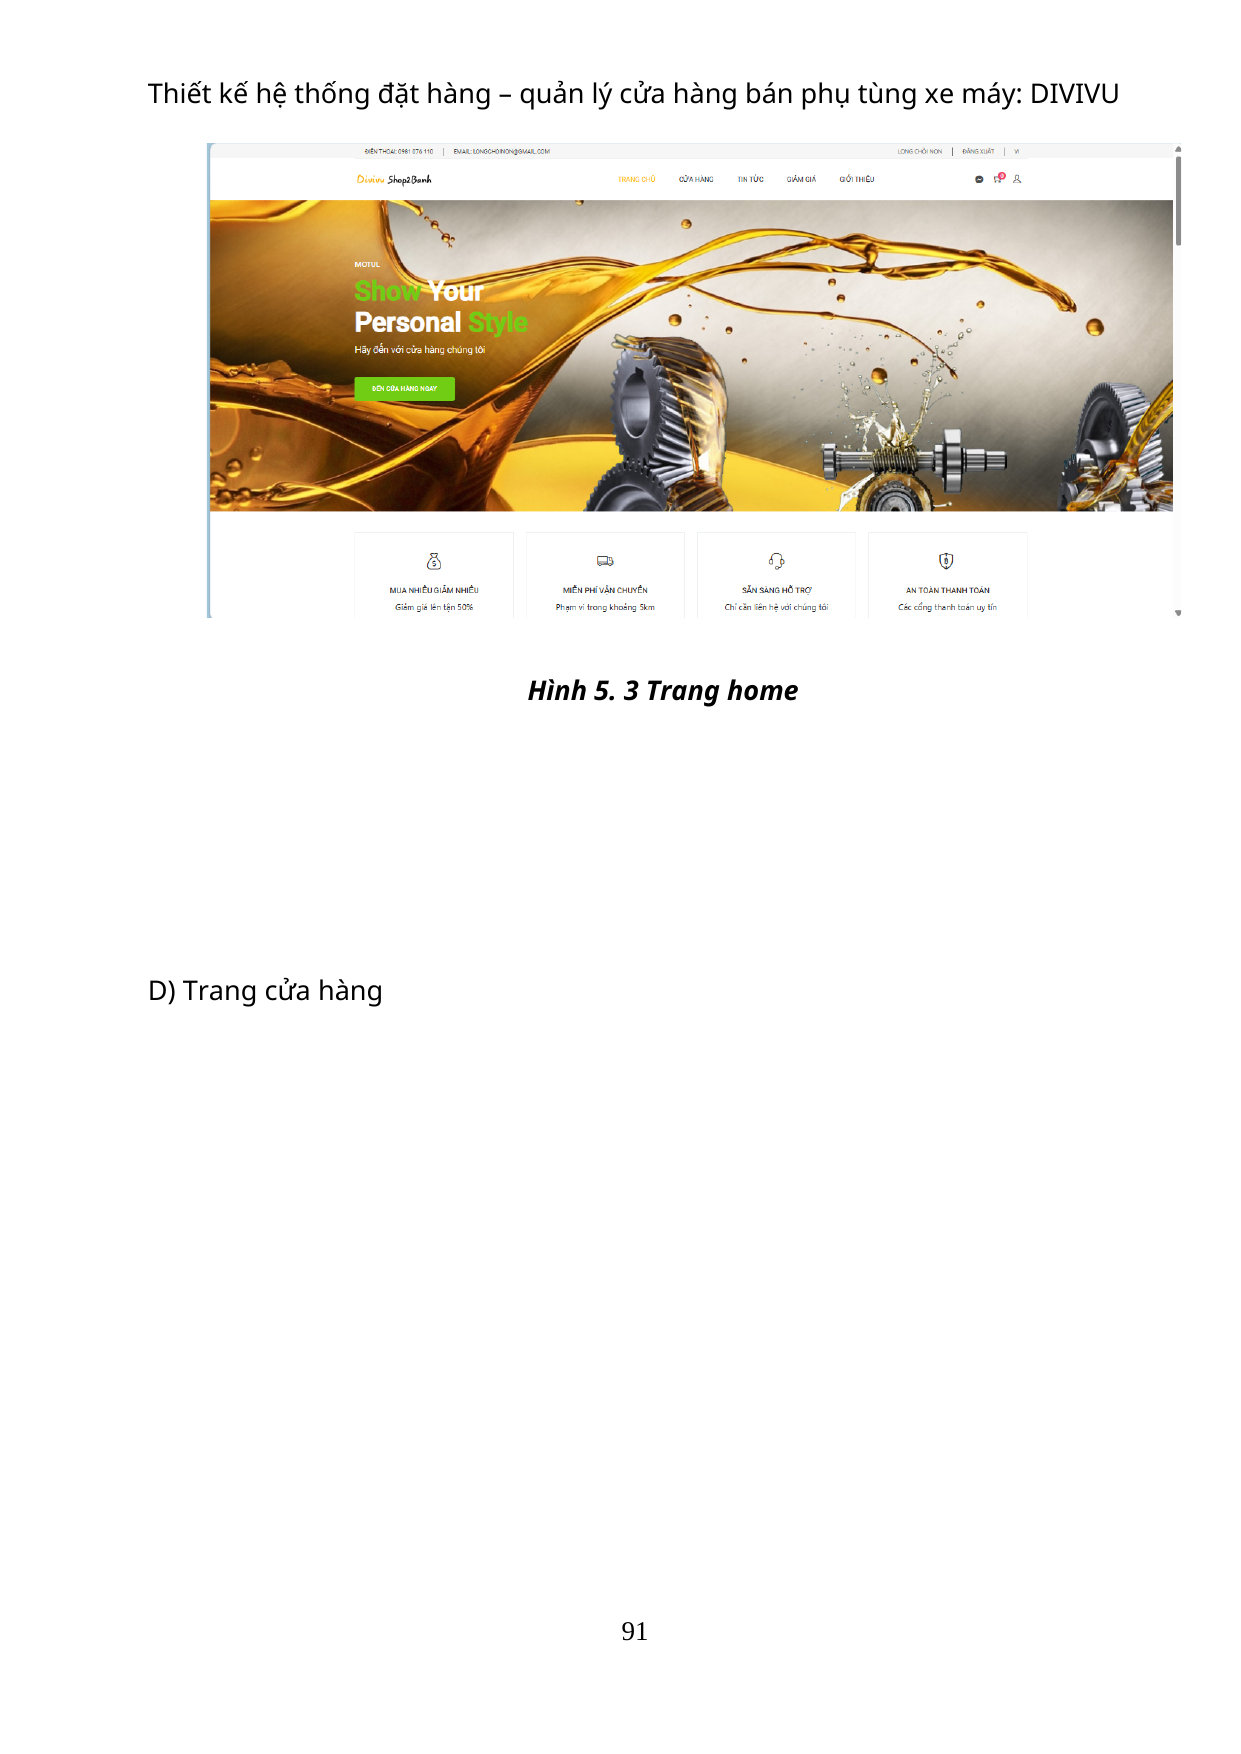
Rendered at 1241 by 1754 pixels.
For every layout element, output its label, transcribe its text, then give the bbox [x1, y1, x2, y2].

text D) Trang cửa hàng [148, 971, 1122, 1008]
picture [206, 143, 1182, 618]
text Hình 5. 3 Trang home [148, 671, 1122, 708]
